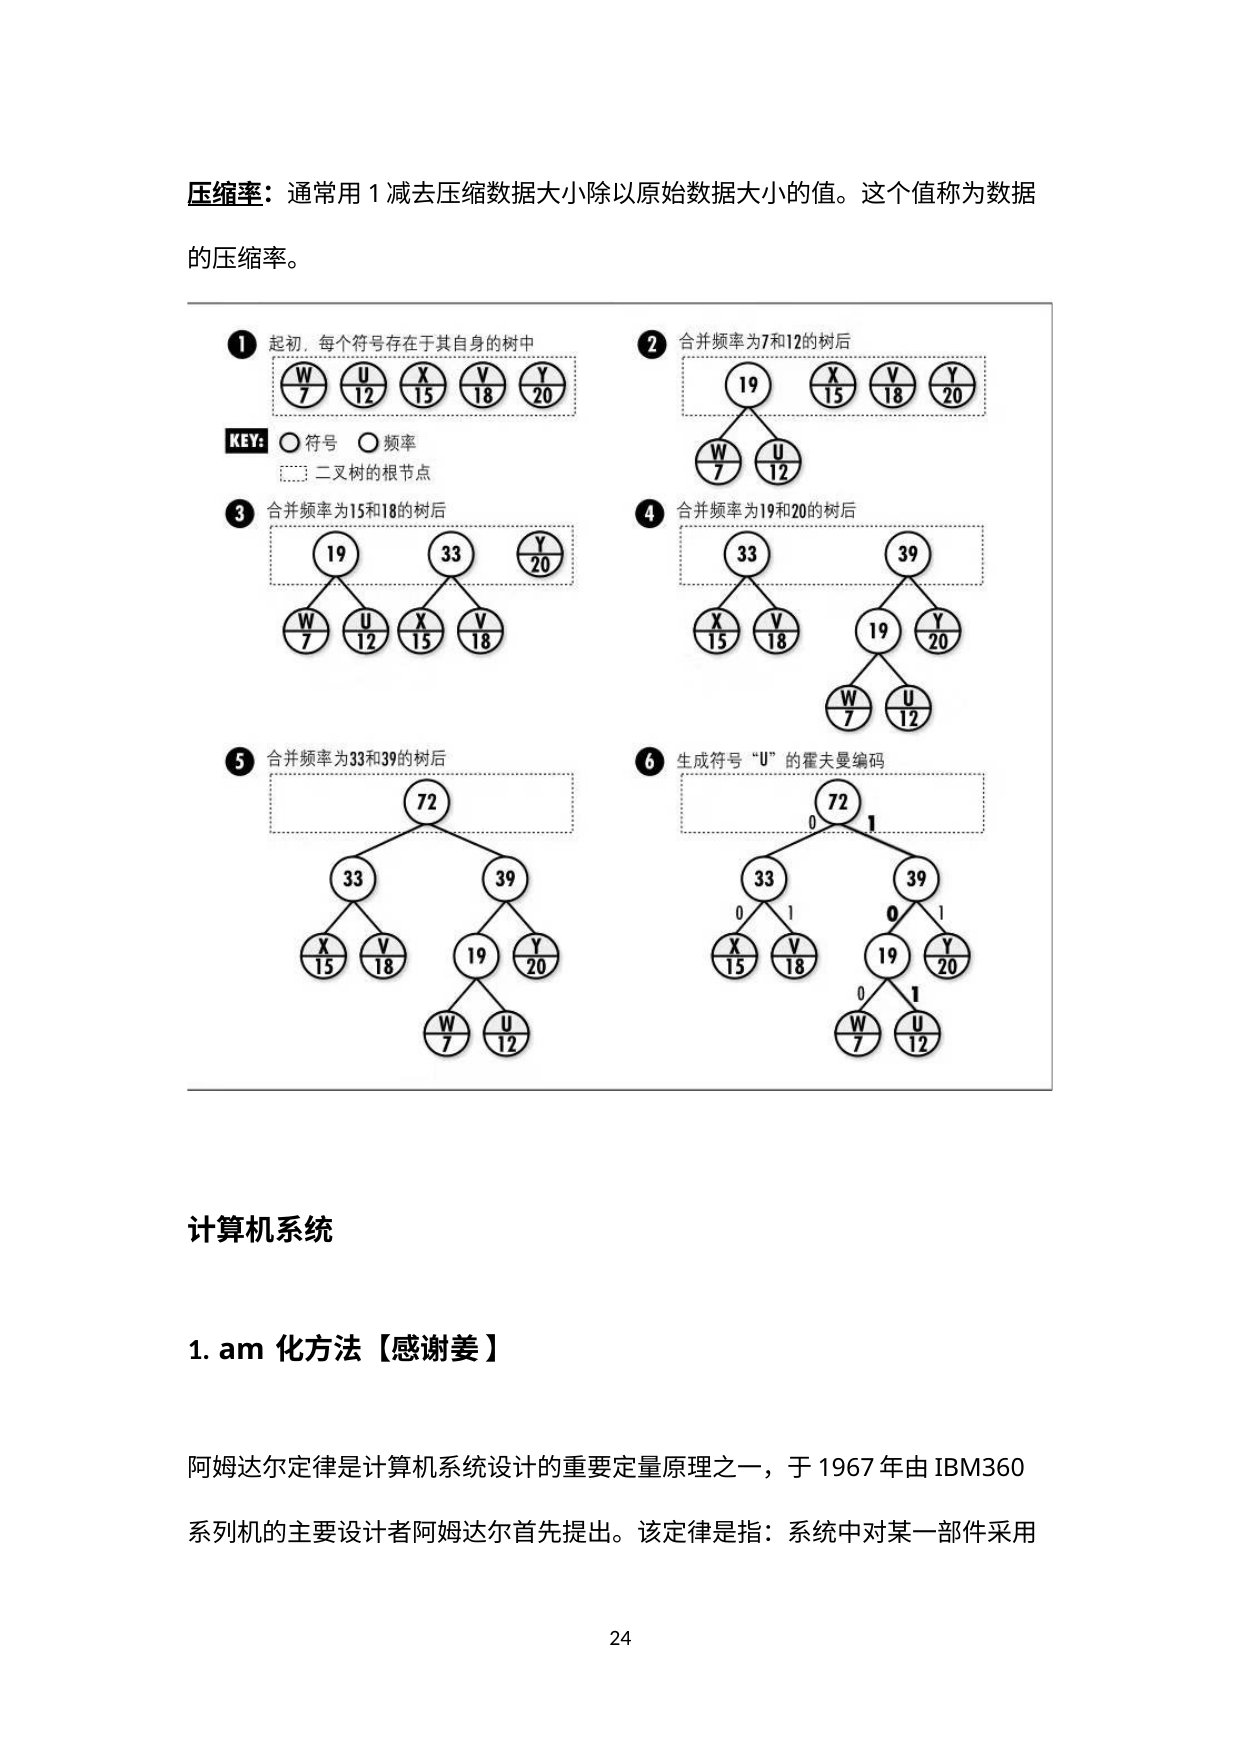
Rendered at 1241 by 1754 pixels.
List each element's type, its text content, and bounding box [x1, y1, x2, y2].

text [187, 1433, 1053, 1563]
subtitle am 化方法【感谢姜 】 [187, 1314, 1053, 1379]
text 压缩率：通常用1减去压缩数据大小除以原始数据大小的值。这个值称为数据的压缩率。 [187, 159, 1053, 289]
subtitle 计算机系统 [187, 1195, 1053, 1260]
picture [187, 298, 1053, 1091]
